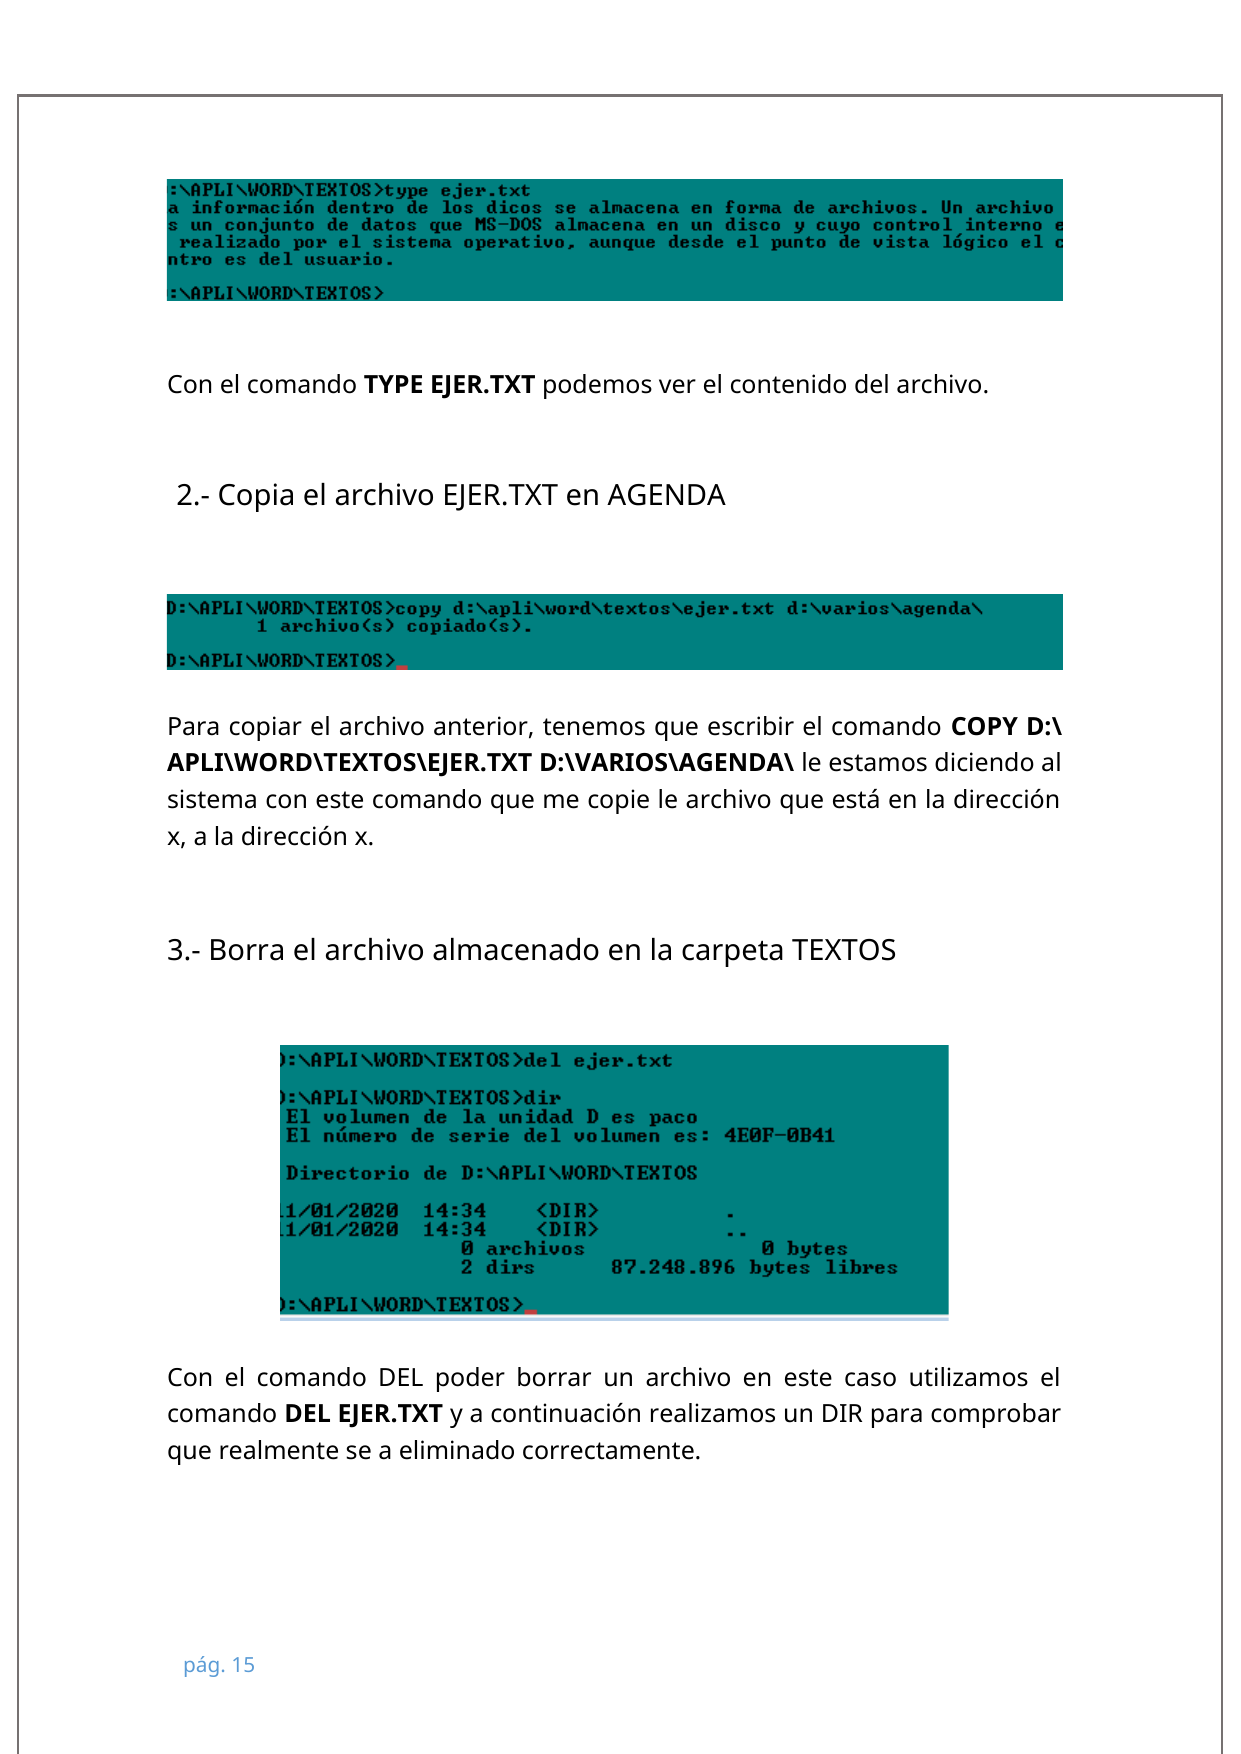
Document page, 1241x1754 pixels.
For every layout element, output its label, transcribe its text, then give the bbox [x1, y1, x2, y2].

picture [166, 179, 1063, 301]
text 3.- Borra el archivo almacenado en la carpeta TEXTOS [167, 929, 1062, 969]
text Para copiar el archivo anterior, tenemos que escribir el comando COPY D:\APLI\WORD\TEXTOS\EJER.TXT D:\VARIOS\AGENDA\ le estamos diciendo al sistema con este comando que me copie le archivo que está en la dirección x, a la dirección x. [167, 708, 1062, 853]
text Con el comando TYPE EJER.TXT podemos ver el contenido del archivo. [167, 367, 1062, 401]
picture [166, 594, 1063, 670]
text 2.- Copia el archivo EJER.TXT en AGENDA [176, 475, 1062, 514]
text Con el comando DEL poder borrar un archivo en este caso utilizamos el comando DEL EJER.TXT y a continuación realizamos un DIR para comprobar que realmente se a eliminado correctamente. [167, 1359, 1062, 1467]
picture [280, 1045, 949, 1321]
